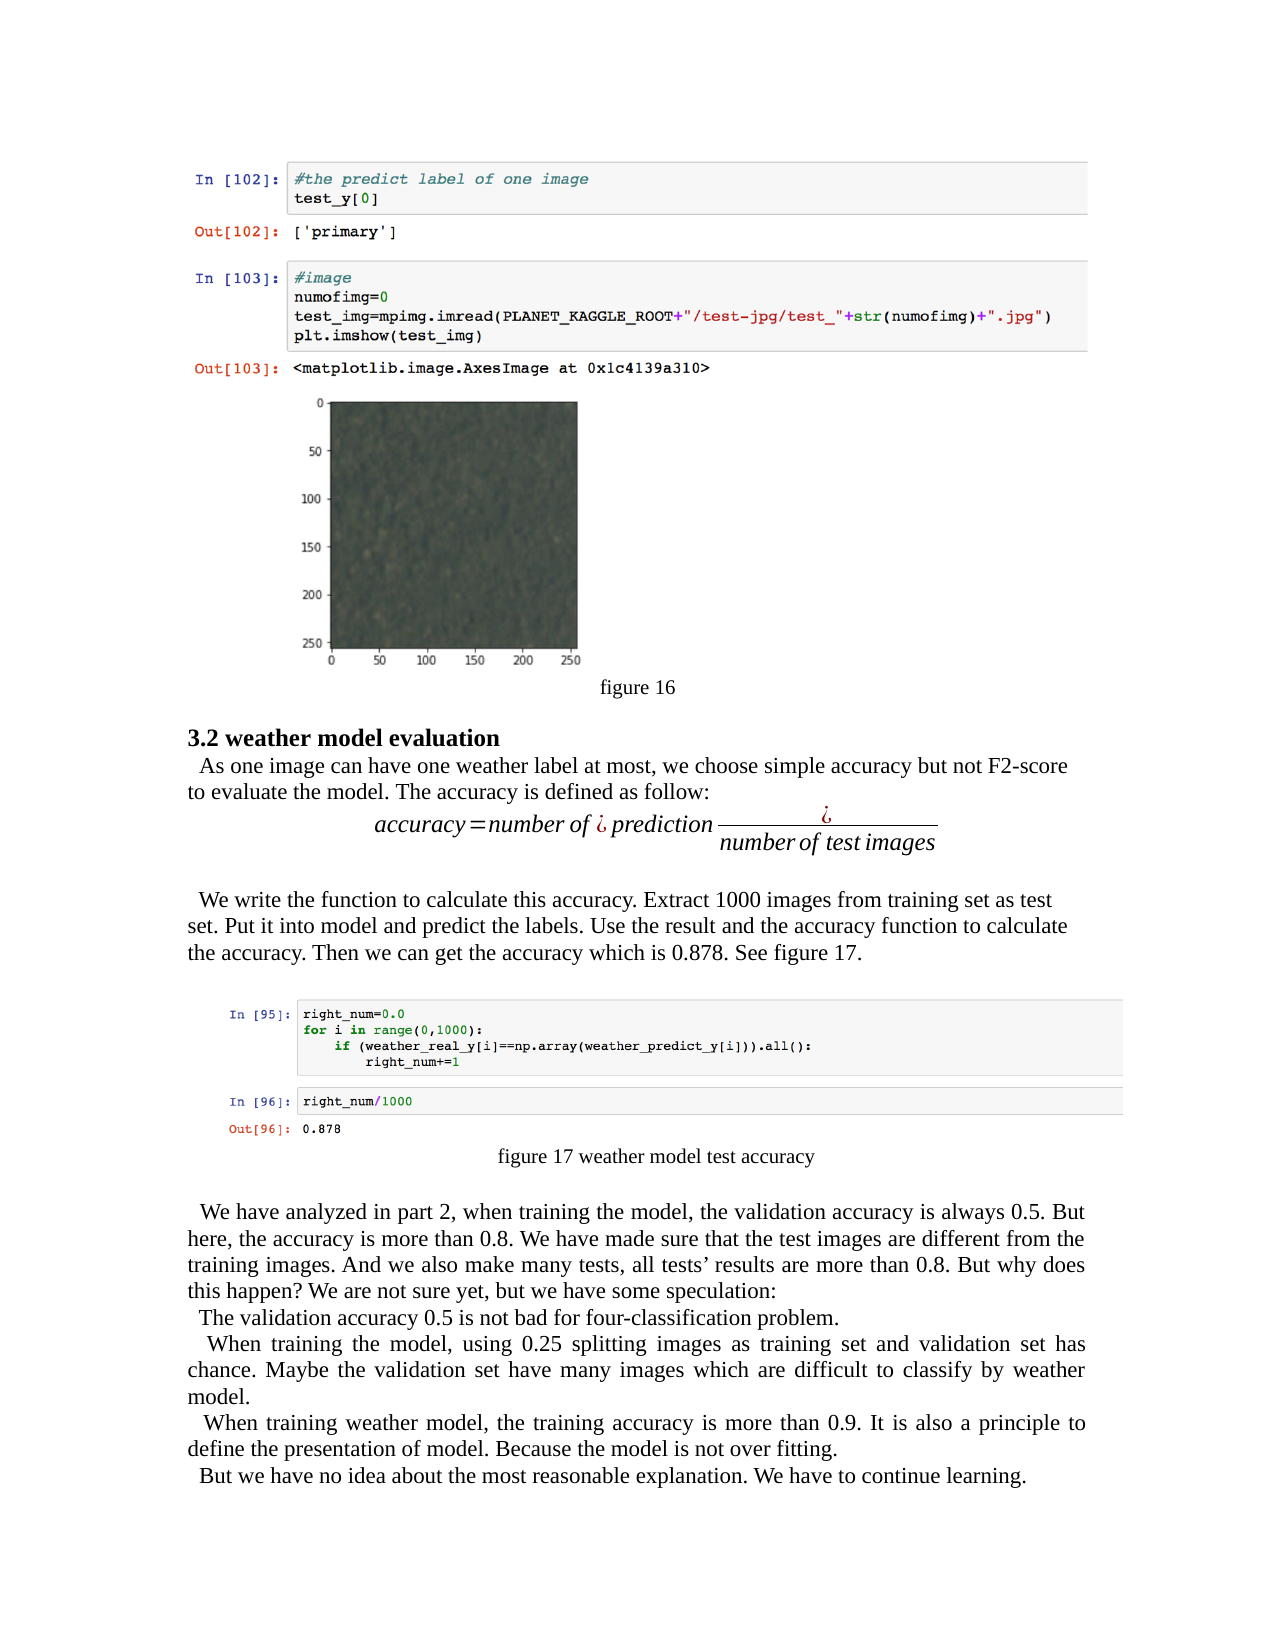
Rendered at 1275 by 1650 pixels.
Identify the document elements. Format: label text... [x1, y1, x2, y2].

text When training the model, using 0.25 splitting images as training set and validation set has chance. Maybe the validation set have many images which are difficult to classify by weather model. [187, 1330, 1087, 1409]
text figure 17 weather model test accuracy [187, 1144, 1087, 1168]
picture [225, 991, 1123, 1144]
picture [187, 150, 1088, 675]
text We have analyzed in part 2, when training the model, the validation accuracy is always 0.5. But here, the accuracy is more than 0.8. We have made sure that the test images are different from the training images. And we also make many tests, all tests’ results are more than 0.8. But why does this happen? We are not sure yet, but we have some speculation: [187, 1198, 1087, 1304]
text As one image can have one weather label at most, we choose simple accuracy but not F2-score to evaluate the model. The accuracy is defined as follow: [187, 752, 1087, 804]
text figure 16 [187, 675, 1087, 699]
text We write the function to calculate this accuracy. Extract 1000 images from training set as test set. Put it into model and predict the labels. Use the result and the accuracy function to calculate the accuracy. Then we can get the accuracy which is 0.878. See figure 17. [187, 886, 1087, 965]
list weather model evaluation [187, 723, 1087, 752]
text When training weather model, the training accuracy is more than 0.9. It is also a principle to define the presentation of model. Because the model is not over fitting. [187, 1409, 1087, 1462]
text But we have no idea about the most reasonable explanation. We have to continue learning. [187, 1462, 1087, 1488]
text The validation accuracy 0.5 is not bad for four-classification problem. [187, 1304, 1087, 1330]
